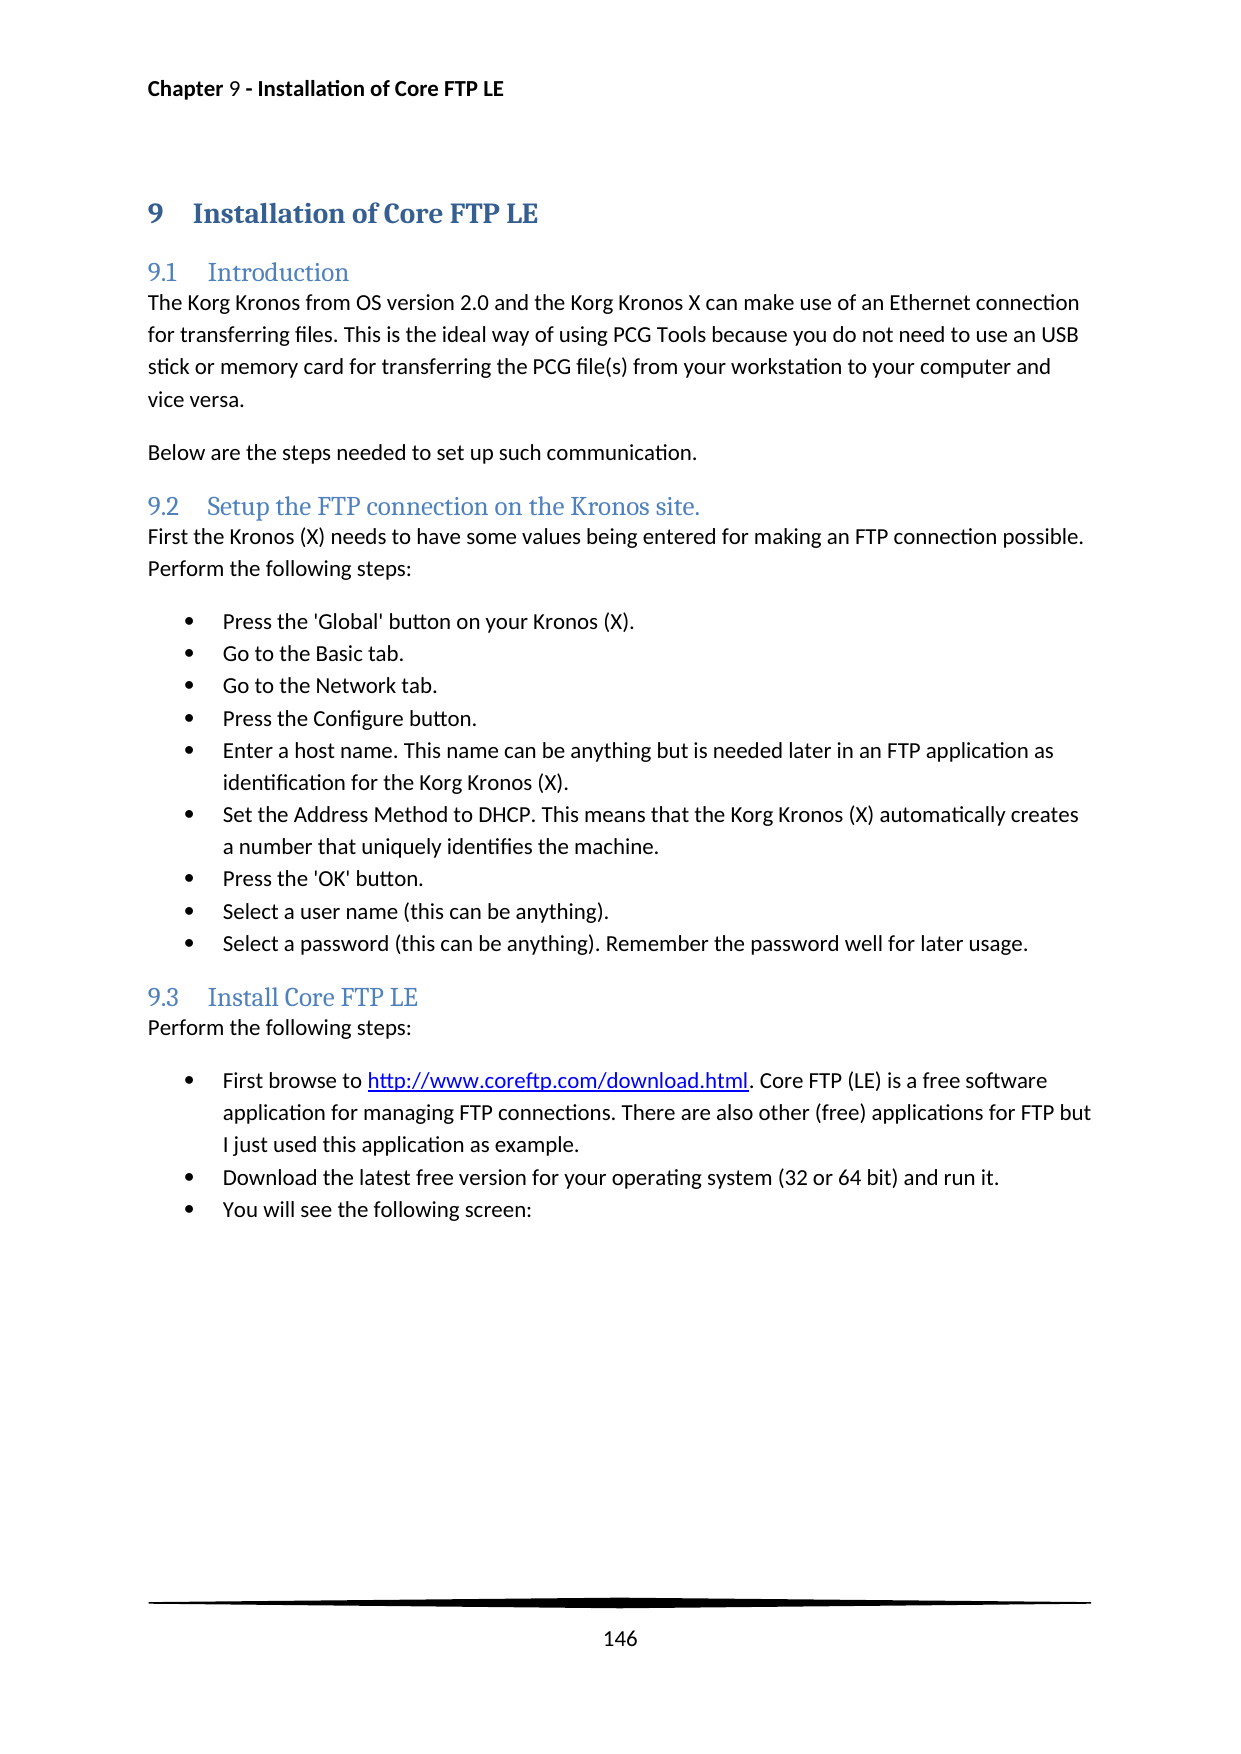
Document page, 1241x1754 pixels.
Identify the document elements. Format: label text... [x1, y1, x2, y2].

subtitle Introduction [148, 257, 1093, 288]
text The Korg Kronos from OS version 2.0 and the Korg Kronos X can make use of an Ethernet connection for transferring files. This is the ideal way of using PCG Tools because you do not need to use an USB stick or memory card for transferring the PCG file(s) from your workstation to your computer and vice versa. [148, 288, 1093, 413]
list You will see the following screen: [185, 1195, 1093, 1223]
text Below are the steps needed to set up such communication. [148, 438, 1093, 466]
subtitle Install Core FTP LE [148, 982, 1093, 1013]
list Select a user name (this can be anything). [185, 897, 1093, 925]
list Press the 'OK' button. [185, 864, 1093, 893]
text First the Kronos (X) needs to have some values being entered for making an FTP connection possible. Perform the following steps: [148, 522, 1093, 582]
list Press the 'Global' button on your Kronos (X). [185, 607, 1093, 635]
list First browse to http://www.coreftp.com/download.html. Core FTP (LE) is a free software application for managing FTP connections. There are also other (free) applications for FTP but I just used this application as example. [185, 1066, 1093, 1158]
list Set the Address Method to DHCP. This means that the Korg Kronos (X) automatically creates a number that uniquely identifies the machine. [185, 800, 1093, 860]
list Go to the Basic tab. [185, 639, 1093, 667]
subtitle Installation of Core FTP LE [148, 198, 1093, 231]
list Go to the Network tab. [185, 671, 1093, 699]
list Select a password (this can be anything). Remember the password well for later usage. [185, 929, 1093, 957]
text Perform the following steps: [148, 1013, 1093, 1041]
list Download the latest free version for your operating system (32 or 64 bit) and run it. [185, 1163, 1093, 1191]
subtitle Setup the FTP connection on the Kronos site. [148, 491, 1093, 522]
list Enter a host name. This name can be anything but is needed later in an FTP application as identification for the Korg Kronos (X). [185, 736, 1093, 796]
list Press the Configure button. [185, 704, 1093, 732]
